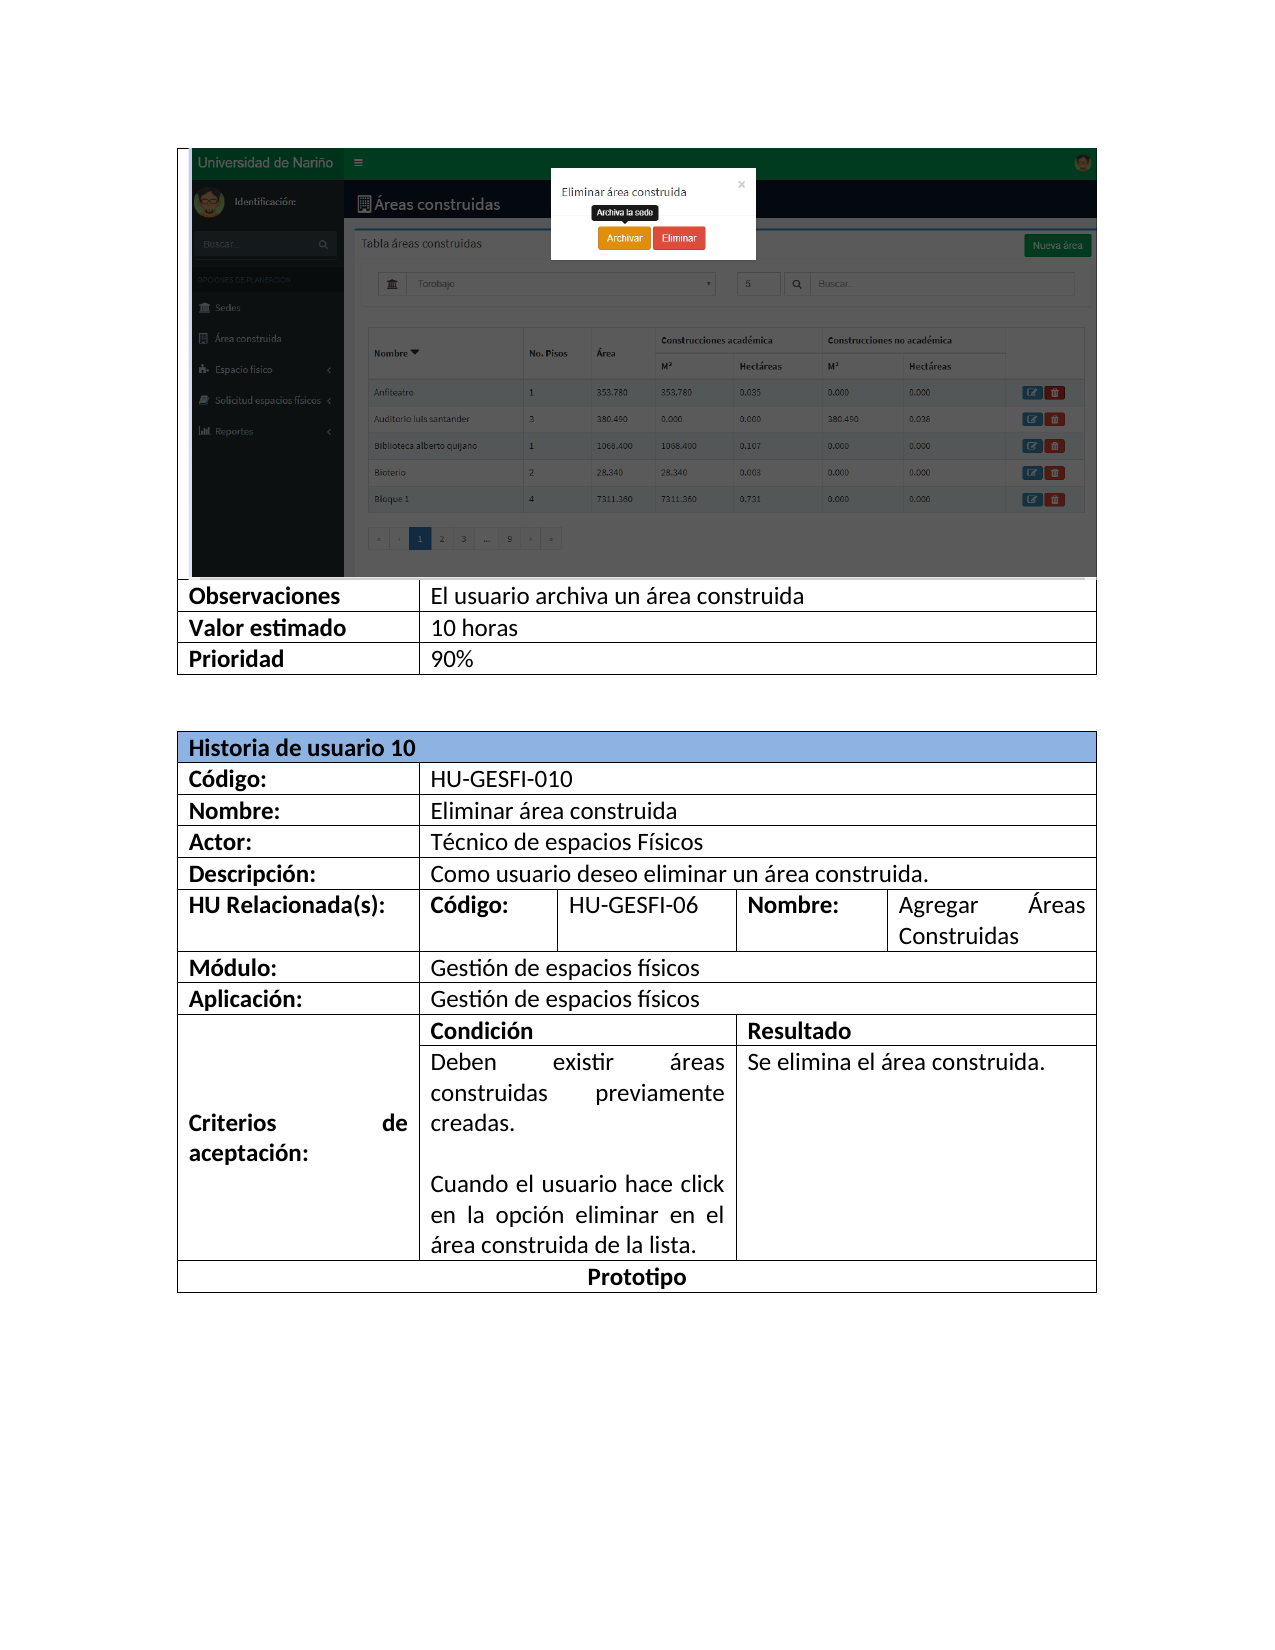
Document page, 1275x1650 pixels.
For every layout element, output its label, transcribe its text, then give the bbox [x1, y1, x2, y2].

table_cell Descripción: [178, 858, 419, 888]
table_cell Aplicación: [178, 983, 419, 1014]
table_cell HU-GESFI-06 [558, 890, 736, 951]
table_cell Se elimina el área construida. [737, 1046, 1096, 1260]
table_header Historia de usuario 10 [178, 732, 1096, 762]
picture [188, 148, 1097, 580]
table_cell Criterios de aceptación: [178, 1015, 419, 1260]
table_cell Actor: [178, 826, 419, 857]
table_cell Eliminar área construida [420, 795, 1096, 825]
table_cell Gestión de espacios físicos [420, 952, 1096, 982]
table_cell Nombre: [737, 890, 887, 951]
table_cell Módulo: [178, 952, 419, 982]
table_cell Código: [420, 890, 557, 951]
table_cell [178, 149, 188, 579]
table_cell Deben existir áreas construidas previamente creadas. Cuando el usuario hace click en la opción eliminar en el área construida de la lista. [420, 1046, 736, 1260]
table_cell Prototipo [178, 1261, 1096, 1292]
table_cell 10 horas [420, 612, 1096, 642]
table_cell Valor estimado [178, 612, 419, 642]
table_cell HU Relacionada(s): [178, 890, 419, 951]
table_cell HU-GESFI-010 [420, 763, 1096, 794]
table_cell Código: [178, 763, 419, 794]
table_cell Como usuario deseo eliminar un área construida. [420, 858, 1096, 888]
table_cell Condición [420, 1015, 736, 1045]
table_cell Nombre: [178, 795, 419, 825]
table_cell El usuario archiva un área construida [420, 580, 1096, 611]
table_cell Observaciones [178, 580, 419, 611]
table_cell Agregar Áreas Construidas [888, 890, 1096, 951]
table_cell Prioridad [178, 643, 419, 674]
table_cell Técnico de espacios Físicos [420, 826, 1096, 857]
table_cell 90% [420, 643, 1096, 674]
table_cell Resultado [737, 1015, 1096, 1045]
table_cell Gestión de espacios físicos [420, 983, 1096, 1014]
